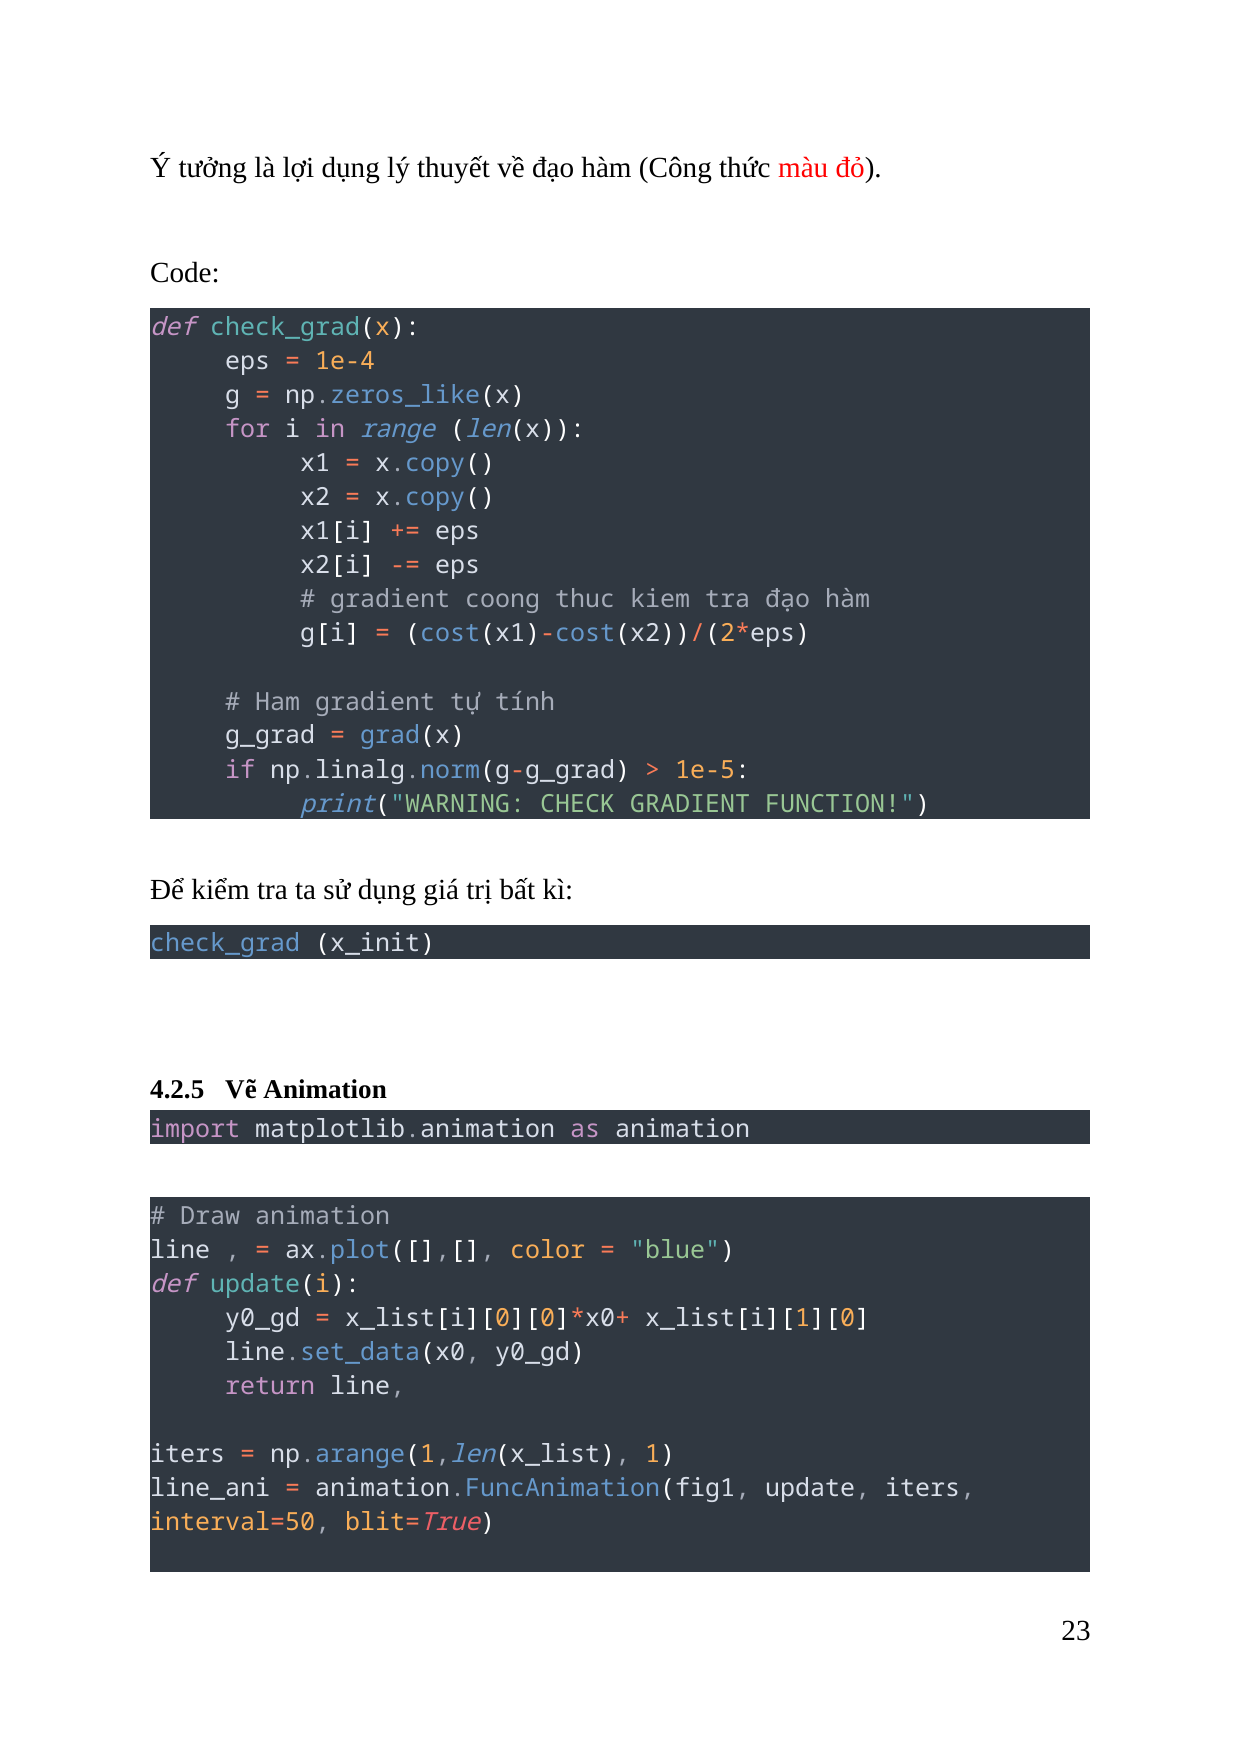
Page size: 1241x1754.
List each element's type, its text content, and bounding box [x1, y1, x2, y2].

text import matplotlib.animation as animation [150, 1110, 1090, 1144]
text Code: [150, 256, 1090, 289]
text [150, 1197, 1090, 1572]
text check_grad (x_init) [150, 925, 1090, 959]
text def check_grad(x): eps = 1e-4 g = np.zeros_like(x) for i in range (len(x)): x1 = x.copy() x2 = x.copy() x1[i] += eps x2[i] -= eps # gradient coong thuc kiem tra đạo hàm g[i] = (cost(x1)-cost(x2))/(2*eps) # Ham gradient tự tính g_grad = grad(x) if np.linalg.norm(g-g_grad) > 1e-5: print("WARNING: CHECK GRADIENT FUNCTION!") [150, 308, 1090, 819]
text Ý tưởng là lợi dụng lý thuyết về đạo hàm (Công thức màu đỏ). [150, 150, 1090, 183]
subtitle Vẽ Animation [150, 1073, 1090, 1104]
text Để kiểm tra ta sử dụng giá trị bất kì: [150, 872, 1090, 906]
